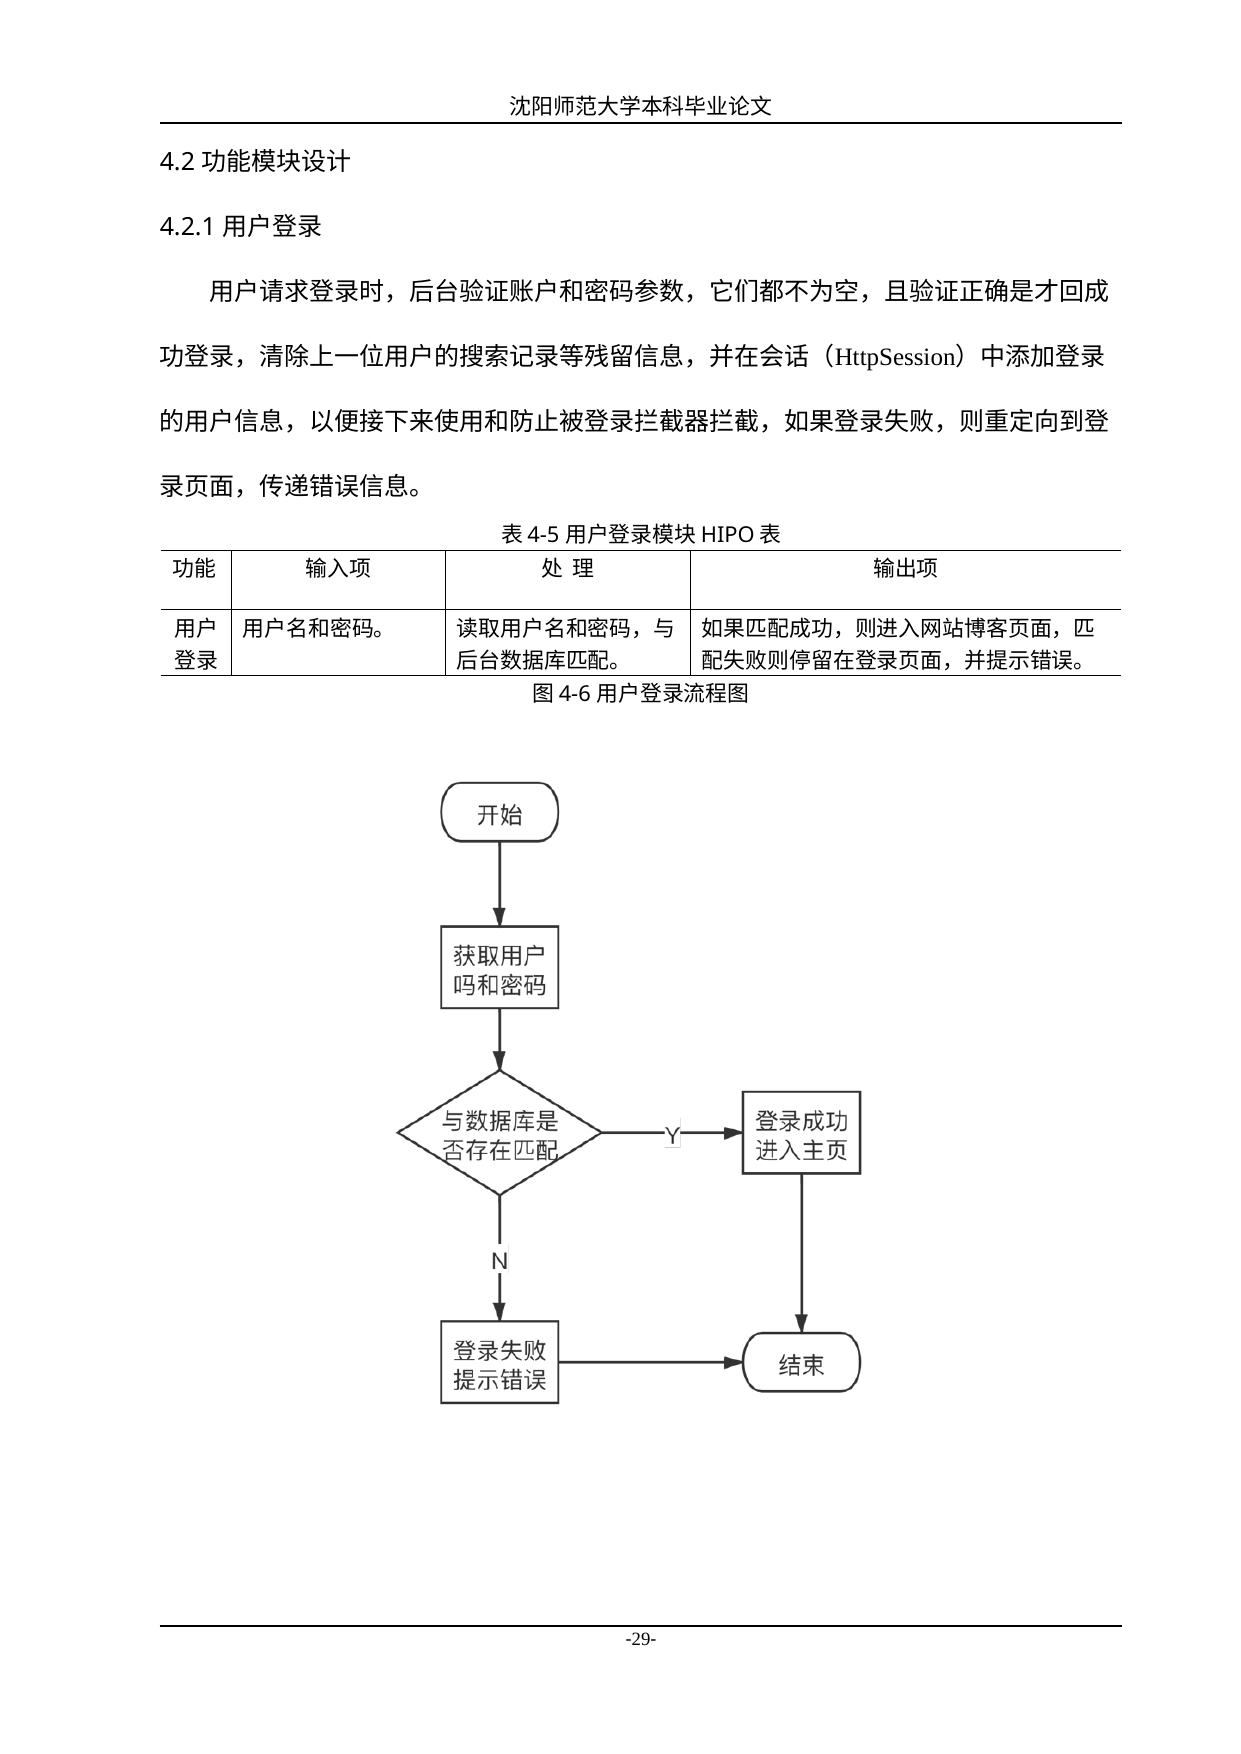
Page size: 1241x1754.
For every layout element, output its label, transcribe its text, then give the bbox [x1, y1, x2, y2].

table_cell 读取用户名和密码，与后台数据库匹配。 [446, 610, 690, 675]
table_header 处 理 [446, 551, 690, 609]
text 图4-6 用户登录流程图 [159, 676, 1122, 709]
subtitle 4.2 功能模块设计 [159, 127, 1122, 192]
table_cell 用户名和密码。 [232, 610, 445, 675]
table_header 输入项 [232, 551, 445, 609]
text 用户请求登录时，后台验证账户和密码参数，它们都不为空，且验证正确是才回成功登录，清除上一位用户的搜索记录等残留信息，并在会话（HttpSession）中添加登录的用户信息，以便接下来使用和防止被登录拦截器拦截，如果登录失败，则重定向到登录页面，传递错误信息。 [159, 257, 1122, 517]
table_cell 用户登录 [161, 610, 231, 675]
picture [368, 753, 889, 1432]
table_header 输出项 [691, 551, 1121, 609]
table_cell 如果匹配成功，则进入网站博客页面，匹配失败则停留在登录页面，并提示错误。 [691, 610, 1121, 675]
subtitle 4.2.1 用户登录 [159, 192, 1122, 257]
table_header 功能 [161, 551, 231, 609]
text 表4-5 用户登录模块HIPO表 [159, 517, 1122, 550]
